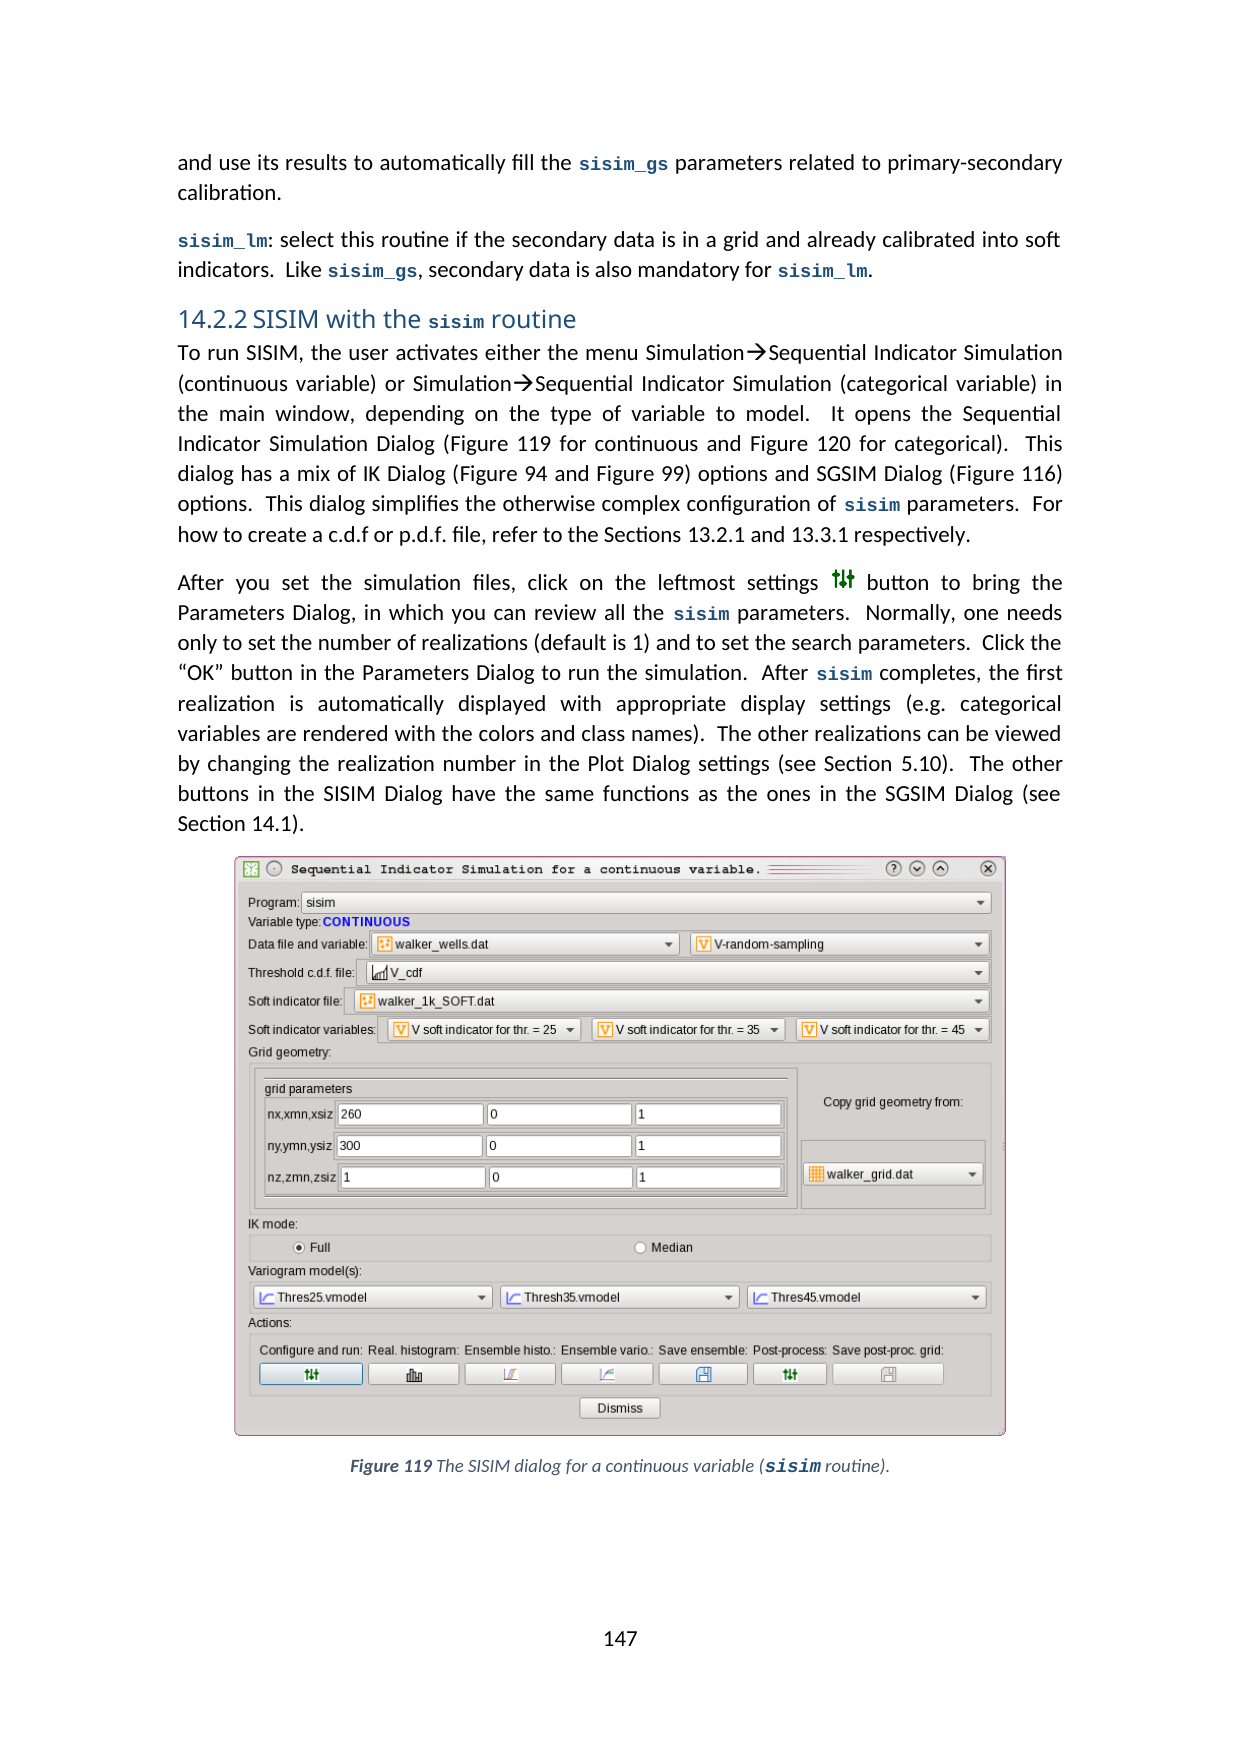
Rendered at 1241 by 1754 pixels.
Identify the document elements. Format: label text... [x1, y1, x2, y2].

text To run SISIM, the user activates either the menu SimulationSequential Indicator Simulation (continuous variable) or SimulationSequential Indicator Simulation (categorical variable) in the main window, depending on the type of variable to model. It opens the Sequential Indicator Simulation Dialog (Figure 119 for continuous and Figure 120 for categorical). This dialog has a mix of IK Dialog (Figure 94 and Figure 99) options and SGSIM Dialog (Figure 116) options. This dialog simplifies the otherwise complex configuration of sisim parameters. For how to create a c.d.f or p.d.f. file, refer to the Sections 13.2.1 and 13.3.1 respectively. [177, 338, 1063, 548]
picture [831, 566, 855, 591]
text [177, 148, 1063, 206]
text After you set the simulation files, click on the leftmost settings button to bring the Parameters Dialog, in which you can review all the sisim parameters. Normally, one needs only to set the number of realizations (default is 1) and to set the search parameters. Click the “OK” button in the Parameters Dialog to run the simulation. After sisim completes, the first realization is automatically displayed with appropriate display settings (e.g. categorical variables are rendered with the colors and class names). The other realizations can be viewed by changing the realization number in the Plot Dialog settings (see Section 5.10). The other buttons in the SISIM Dialog have the same functions as the ones in the SGSIM Dialog (see Section 14.1). [177, 567, 1063, 837]
subtitle SISIM with the sisim routine [177, 302, 1063, 336]
text sisim_lm: select this routine if the secondary data is in a grid and already calibrated into soft indicators. Like sisim_gs, secondary data is also mandatory for sisim_lm. [177, 225, 1063, 283]
text Figure 119 The SISIM dialog for a continuous variable (sisim routine). [177, 1454, 1063, 1478]
picture [234, 856, 1006, 1436]
